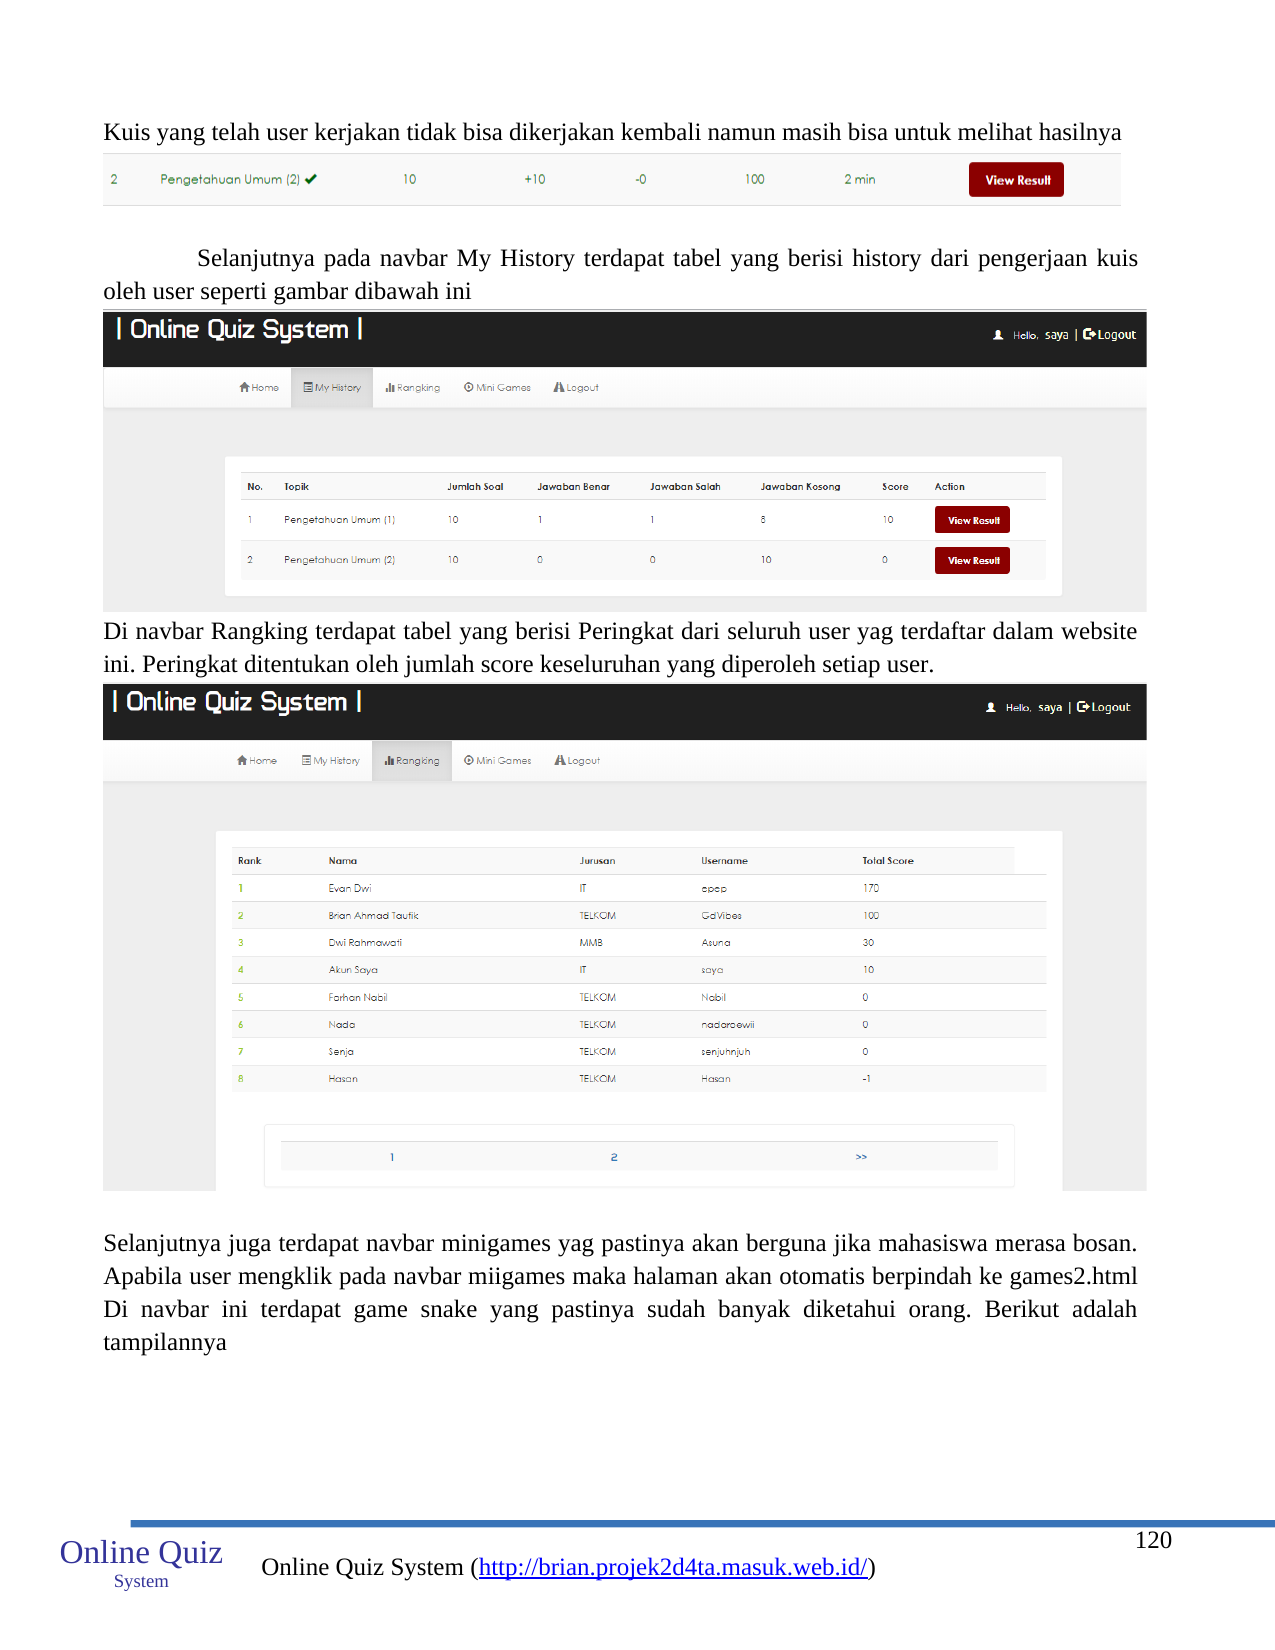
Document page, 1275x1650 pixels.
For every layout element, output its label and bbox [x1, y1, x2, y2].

picture [103, 309, 1147, 612]
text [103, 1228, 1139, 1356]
picture [103, 682, 1147, 1191]
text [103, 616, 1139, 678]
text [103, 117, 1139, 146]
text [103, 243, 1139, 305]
picture [103, 150, 1124, 206]
